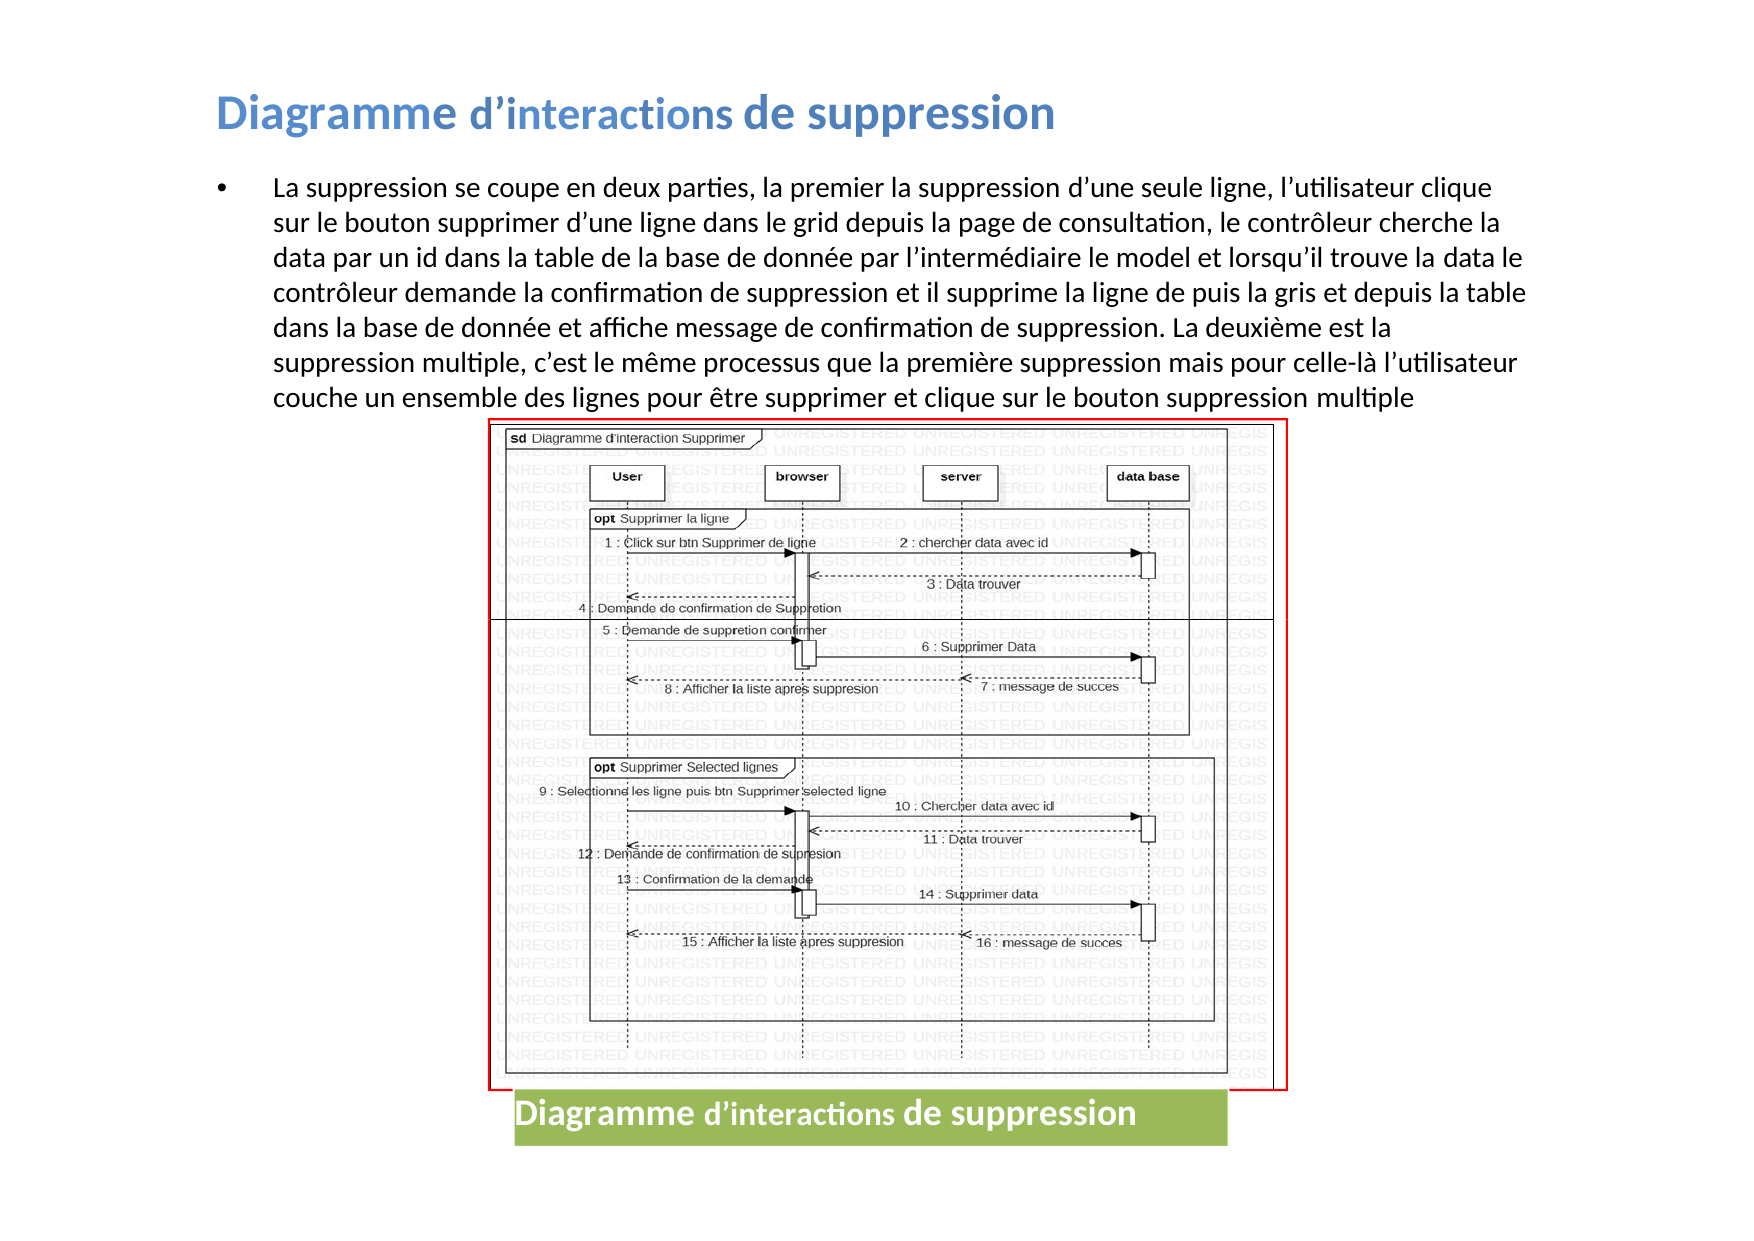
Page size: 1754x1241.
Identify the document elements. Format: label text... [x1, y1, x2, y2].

text Diagramme d’interactions de suppression [217, 81, 1637, 142]
picture [491, 425, 1273, 619]
list La suppression se coupe en deux parties, la premier la suppression d’une seule ligne, l’utilisateur clique sur le bouton supprimer d’une ligne dans le grid depuis la page de consultation, le contrôleur cherche la data par un id dans la table de la base de donnée par l’intermédiaire le model et lorsqu’il trouve la data le contrôleur demande la confirmation de suppression et il supprime la ligne de puis la gris et depuis la table dans la base de donnée et affiche message de confirmation de suppression. La deuxième est la suppression multiple, c’est le même processus que la première suppression mais pour celle-là l’utilisateur couche un ensemble des lignes pour être supprimer et clique sur le bouton suppression multiple [217, 170, 1527, 415]
picture [491, 620, 1273, 1088]
